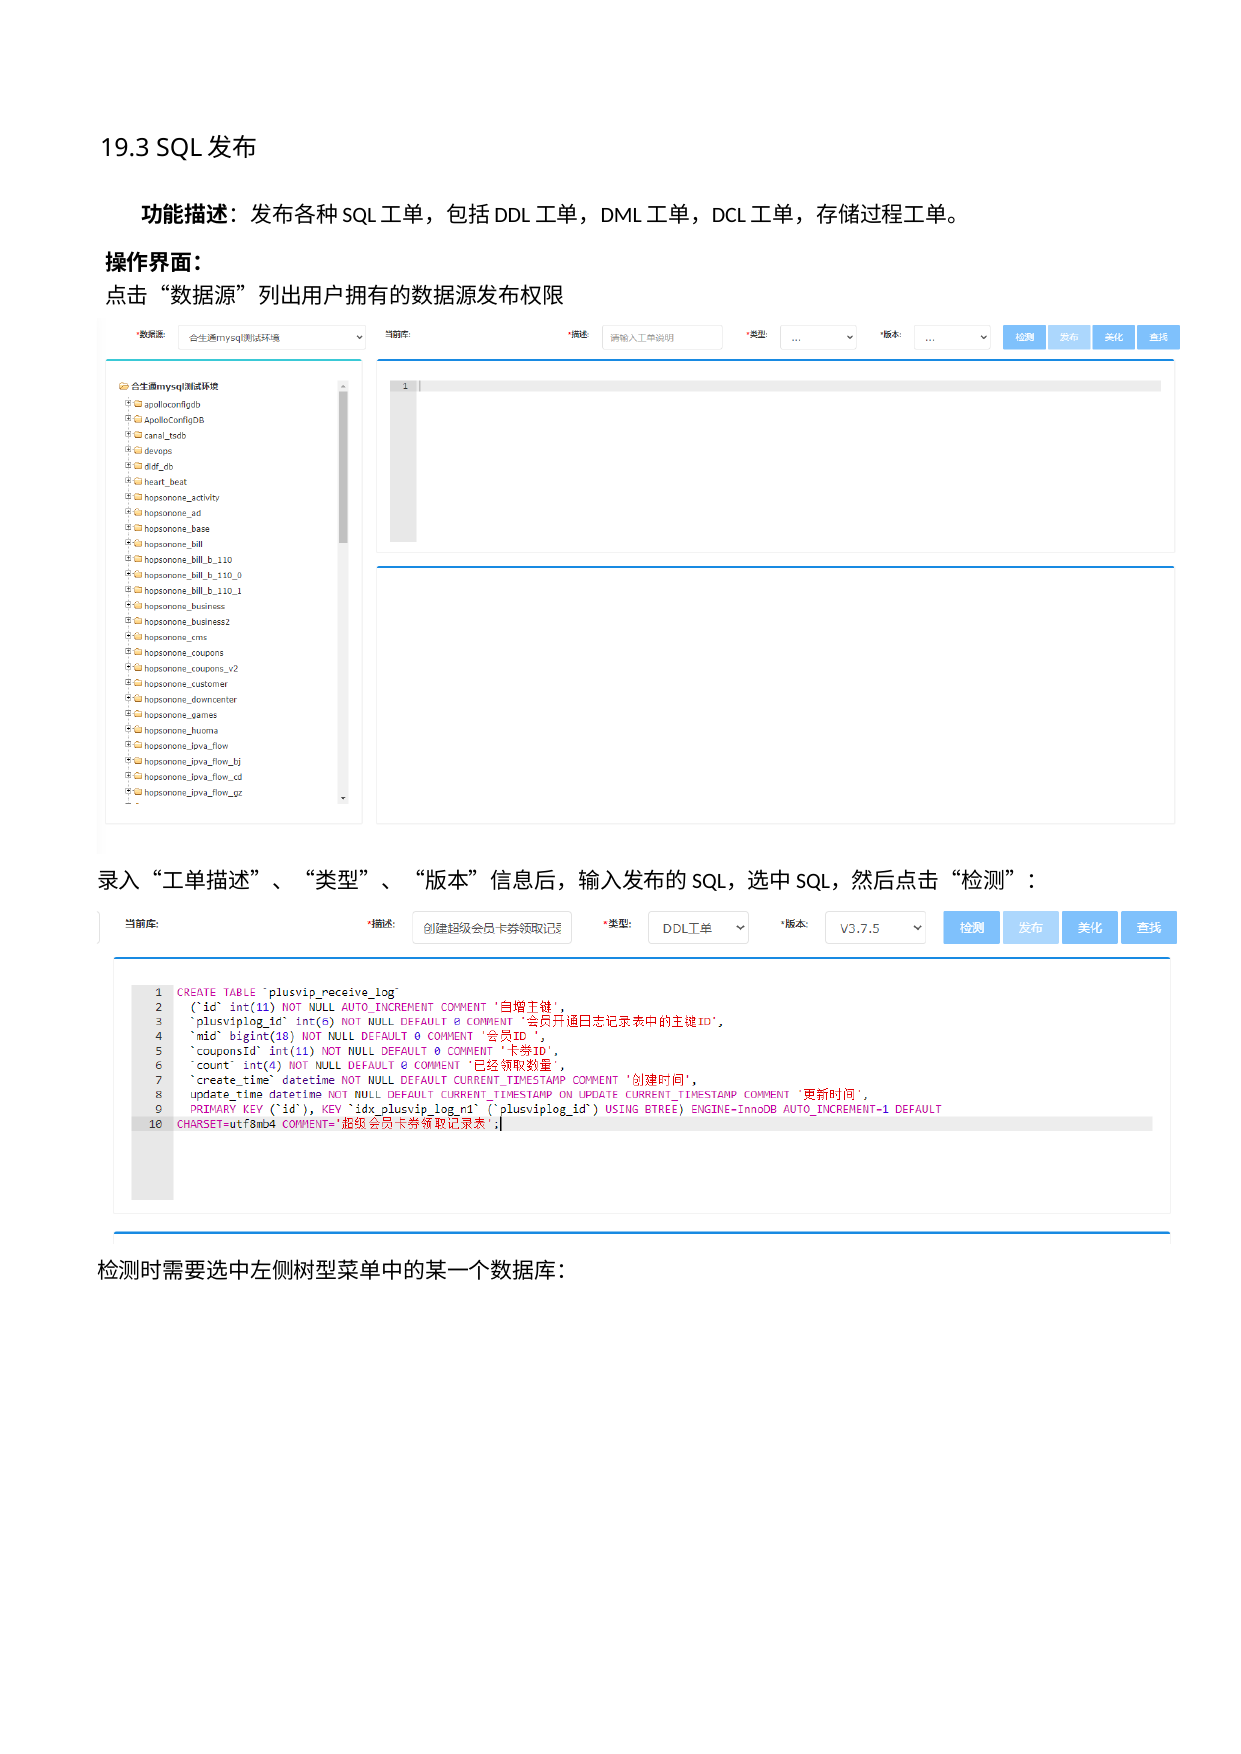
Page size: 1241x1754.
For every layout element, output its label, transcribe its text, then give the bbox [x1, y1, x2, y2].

text 操作界面： [75, 245, 1165, 277]
text 点击“数据源”列出用户拥有的数据源发布权限 [75, 277, 1165, 310]
picture [96, 318, 1188, 854]
text 录入“工单描述”、“类型”、“版本”信息后，输入发布的SQL，选中SQL，然后点击“检测”： [75, 862, 1165, 895]
text 功能描述：发布各种SQL工单，包括DDL工单，DML工单，DCL工单，存储过程工单。 [75, 196, 1165, 229]
text 19.3 SQL发布 [75, 113, 1165, 178]
picture [96, 903, 1188, 1244]
text 检测时需要选中左侧树型菜单中的某一个数据库： [75, 1252, 1165, 1285]
